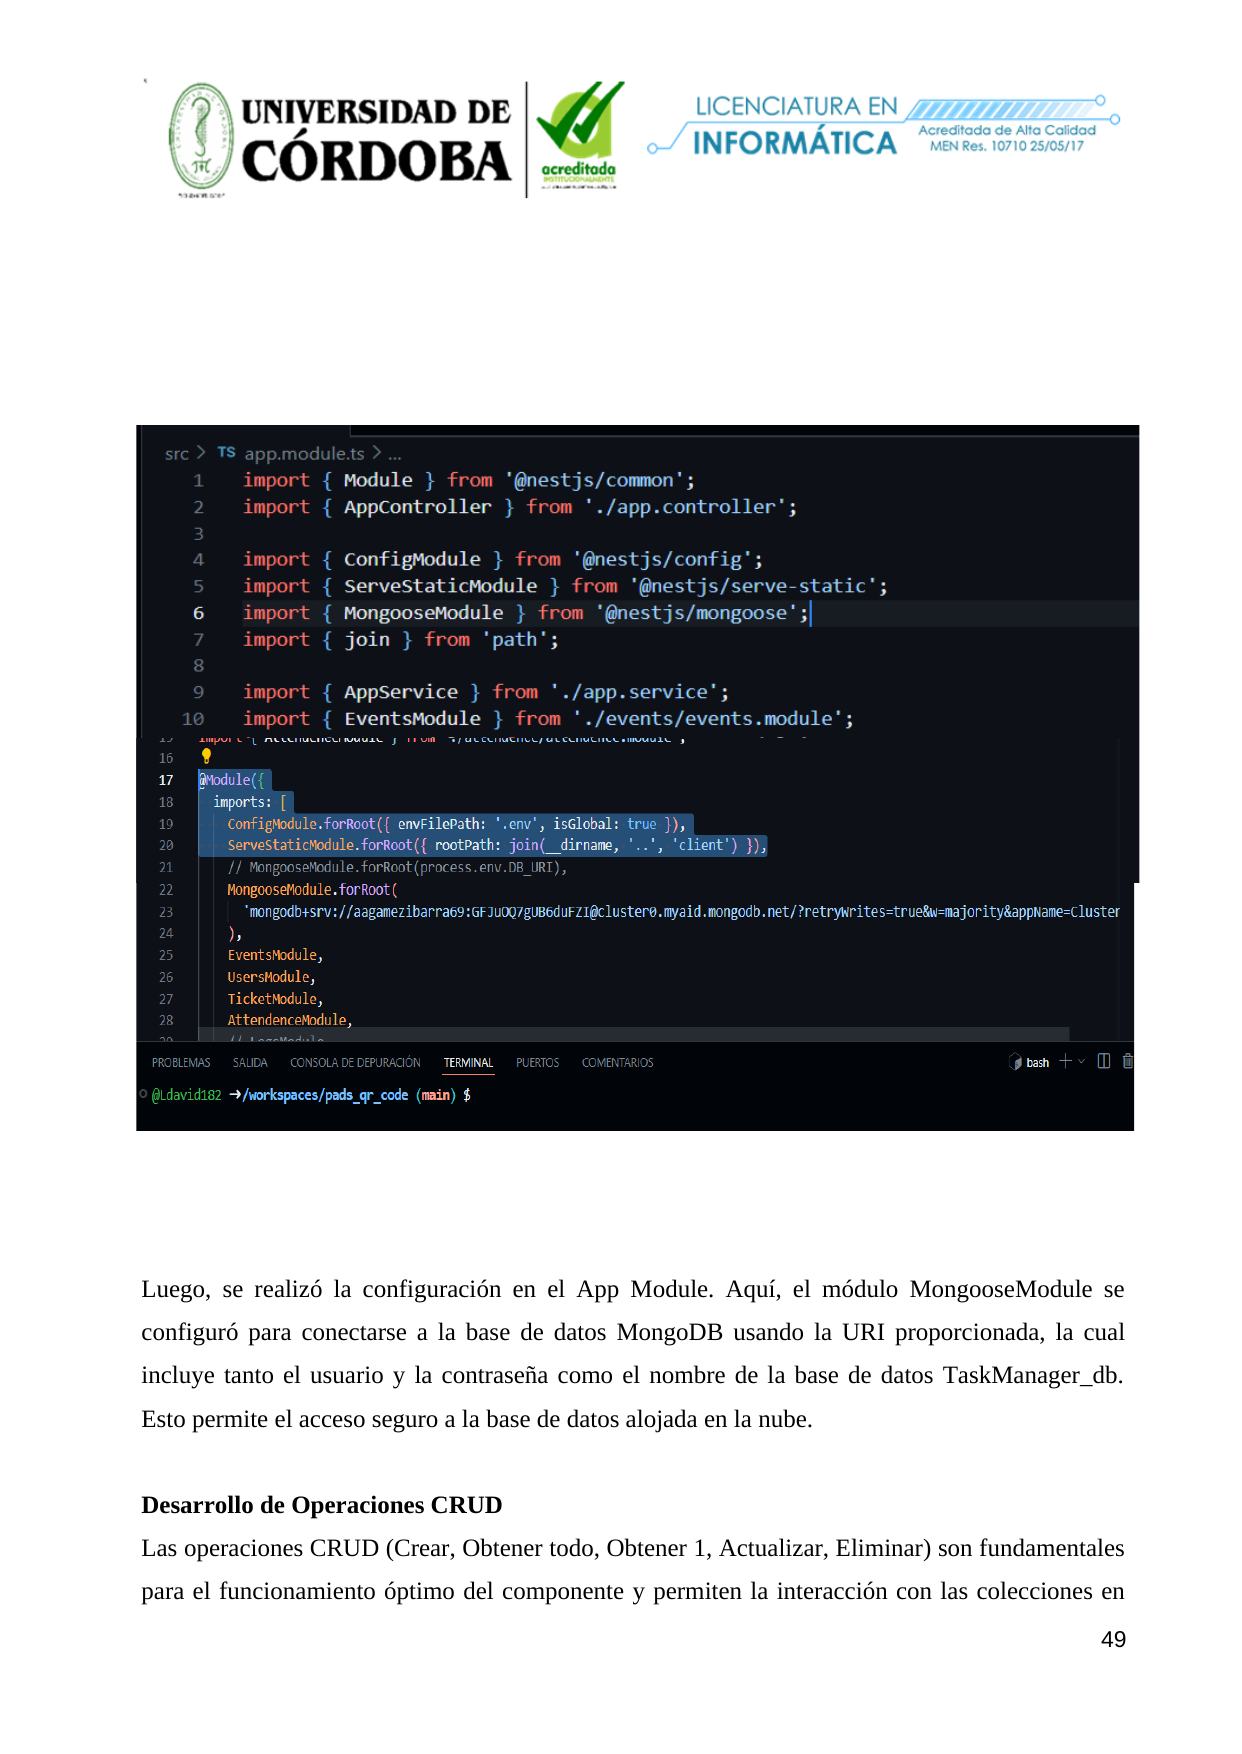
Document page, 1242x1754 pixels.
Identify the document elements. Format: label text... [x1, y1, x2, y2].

picture [136, 425, 1140, 1131]
picture [136, 52, 1127, 213]
text Luego, se realizó la configuración en el App Module. Aquí, el módulo MongooseModule se configuró para conectarse a la base de datos MongoDB usando la URI proporcionada, la cual incluye tanto el usuario y la contraseña como el nombre de la base de datos TaskManager_db. Esto permite el acceso seguro a la base de datos alojada en la nube. [141, 1274, 1126, 1432]
text Desarrollo de Operaciones CRUD [141, 1490, 1126, 1519]
